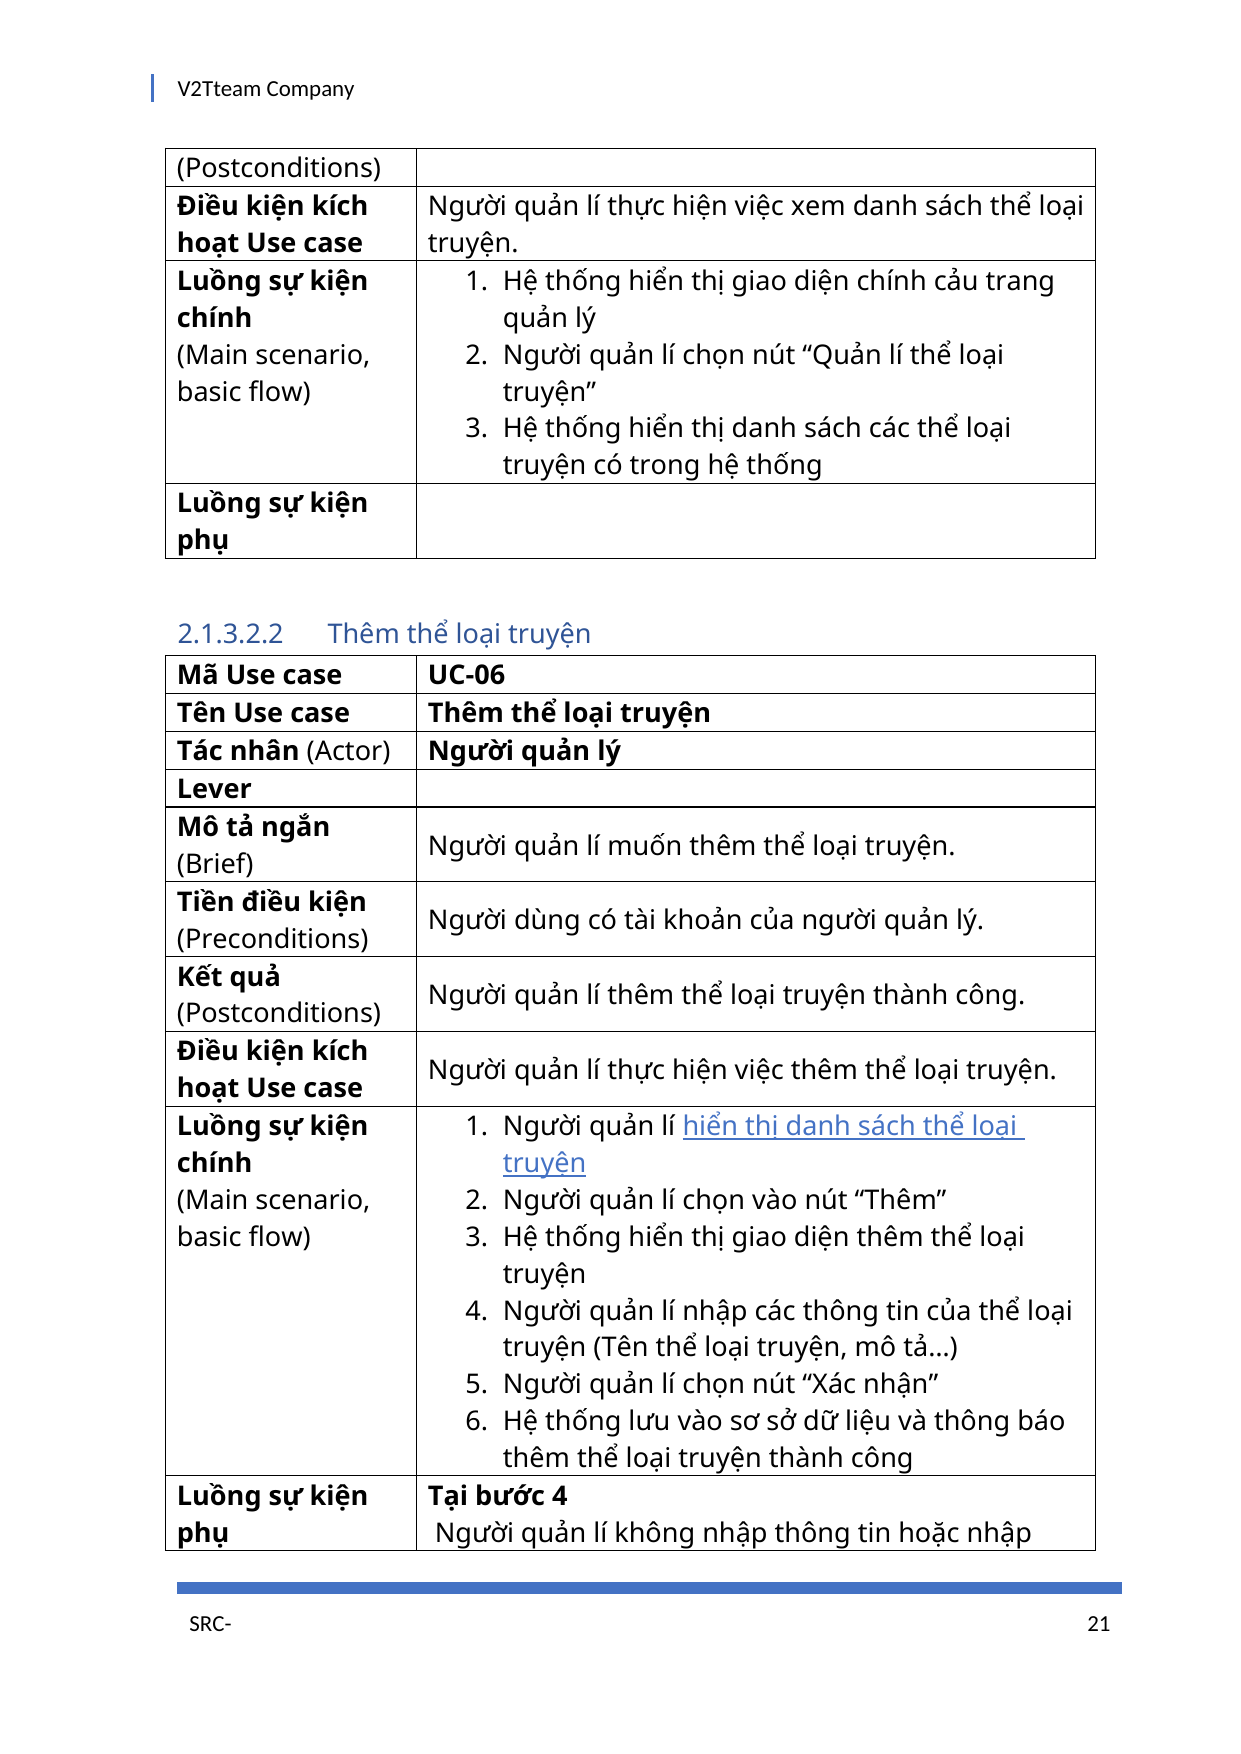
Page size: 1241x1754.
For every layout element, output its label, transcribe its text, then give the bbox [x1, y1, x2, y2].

table_header UC-06 [417, 656, 1095, 693]
table_cell [417, 484, 1095, 557]
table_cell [417, 1476, 1095, 1550]
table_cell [166, 149, 416, 186]
table_header Mã Use case [166, 656, 416, 693]
table_cell Lever [166, 770, 416, 806]
table_cell Người quản lý [417, 732, 1095, 768]
table_cell Người quản lí thực hiện việc thêm thể loại truyện. [417, 1032, 1095, 1106]
table_cell Luồng sự kiện phụ [166, 484, 416, 557]
table_cell [417, 770, 1095, 806]
table_cell Điều kiện kích hoạt Use case [166, 187, 416, 260]
table_cell Người quản lí muốn thêm thể loại truyện. [417, 808, 1095, 881]
table_cell Luồng sự kiện phụ [166, 1476, 416, 1550]
table_cell Người quản lí hiển thị danh sách thể loại truyện Người quản lí chọn vào nút “Thêm” Hệ thống hiển thị giao diện thêm thể loại truyện Người quản lí nhập các thông tin của thể loại truyện (Tên thể loại truyện, mô tả…) Người quản lí chọn nút “Xác nhận” Hệ thống lưu vào sơ sở dữ liệu và thông báo thêm thể loại truyện thành công [417, 1107, 1095, 1475]
table_cell Điều kiện kích hoạt Use case [166, 1032, 416, 1106]
table_cell Tiền điều kiện (Preconditions) [166, 882, 416, 956]
table_cell Tác nhân (Actor) [166, 732, 416, 768]
table_cell Người quản lí thêm thể loại truyện thành công. [417, 957, 1095, 1031]
table_cell Người quản lí thực hiện việc xem danh sách thể loại truyện. [417, 187, 1095, 260]
table_cell Luồng sự kiện chính (Main scenario, basic flow) [166, 261, 416, 483]
table_cell Người dùng có tài khoản của người quản lý. [417, 882, 1095, 956]
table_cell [417, 149, 1095, 186]
table_cell Thêm thể loại truyện [417, 694, 1095, 731]
table_cell Tên Use case [166, 694, 416, 731]
table_cell Mô tả ngắn (Brief) [166, 808, 416, 881]
table_cell Luồng sự kiện chính (Main scenario, basic flow) [166, 1107, 416, 1475]
table_cell Kết quả (Postconditions) [166, 957, 416, 1031]
subtitle Thêm thể loại truyện [177, 615, 1122, 652]
table_cell Hệ thống hiển thị giao diện chính cảu trang quản lý Người quản lí chọn nút “Quản lí thể loại truyện” Hệ thống hiển thị danh sách các thể loại truyện có trong hệ thống [417, 261, 1095, 483]
